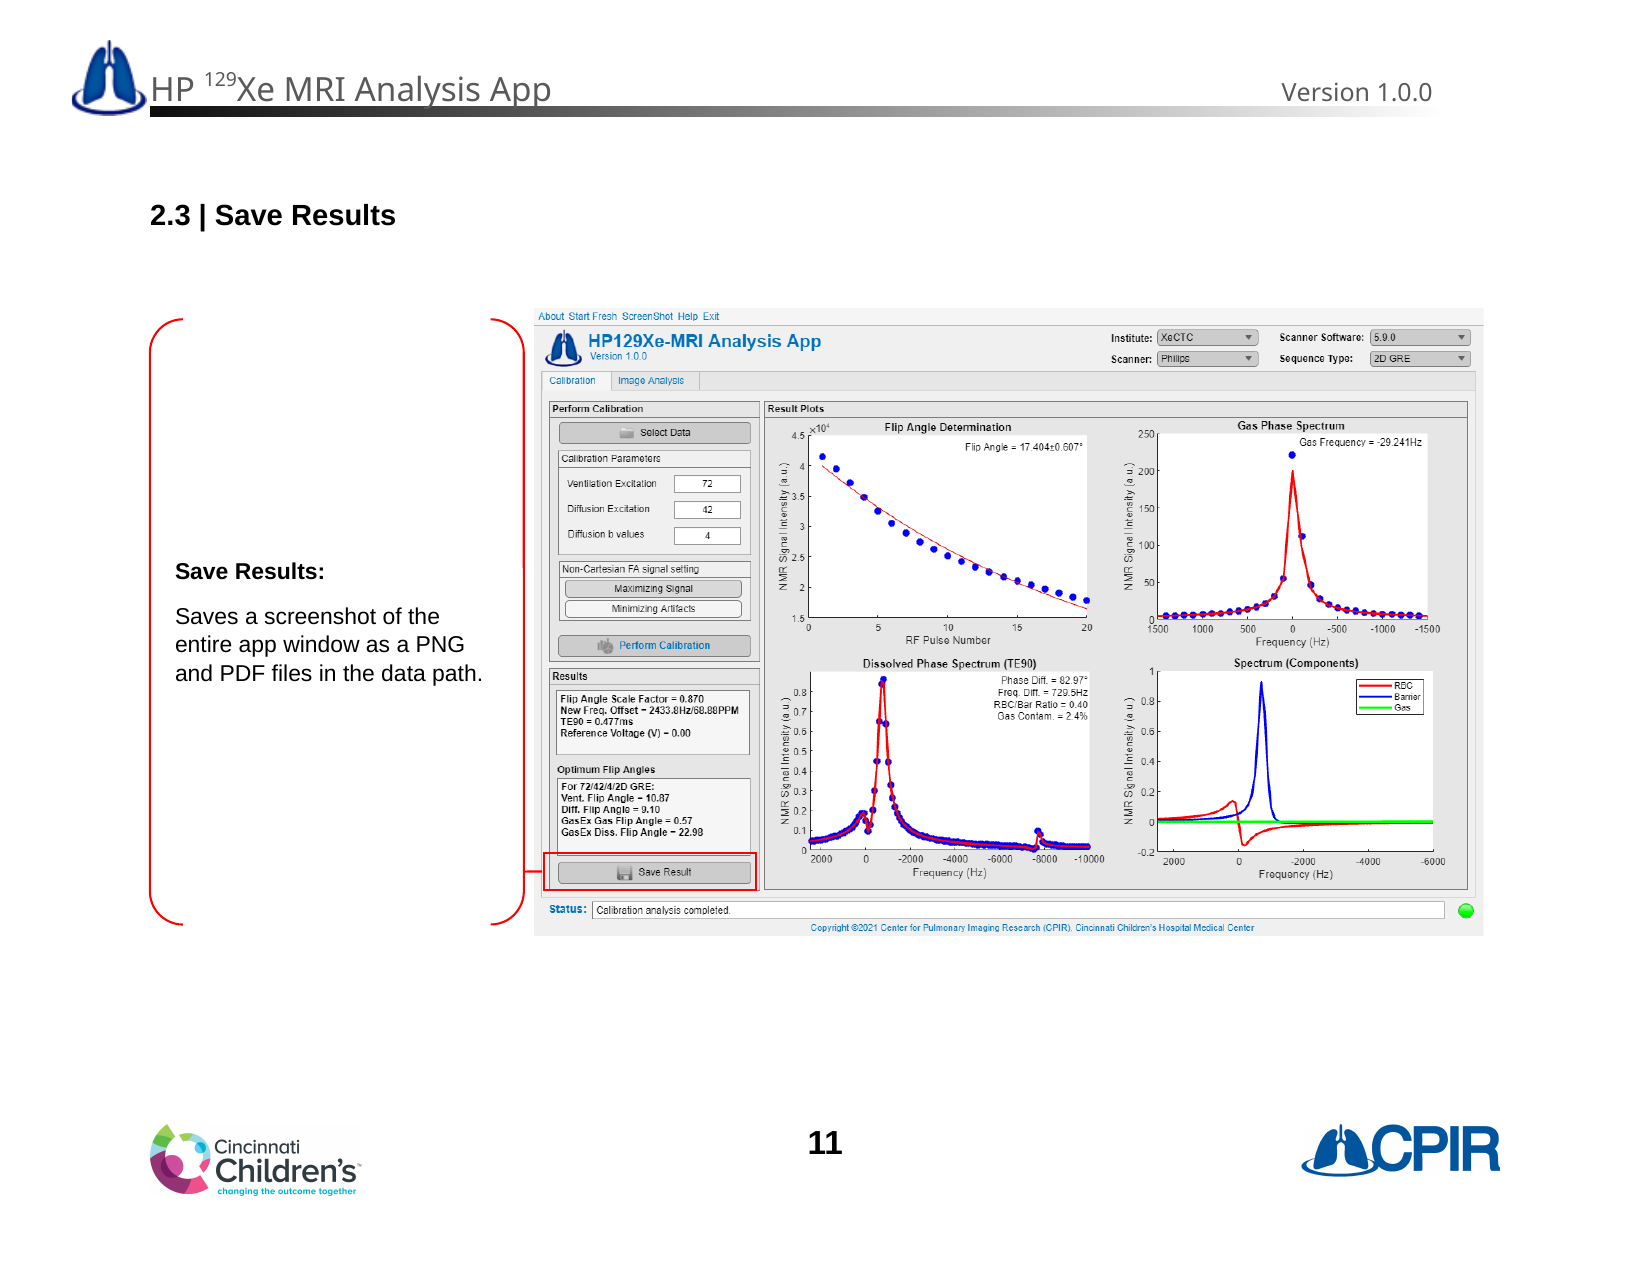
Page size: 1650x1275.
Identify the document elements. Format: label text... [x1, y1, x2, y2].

picture [71, 40, 147, 116]
picture [534, 308, 1484, 936]
picture [545, 854, 755, 889]
subtitle 2.3 | Save Results [150, 198, 1500, 231]
picture [150, 1124, 362, 1196]
picture [1301, 1124, 1500, 1177]
